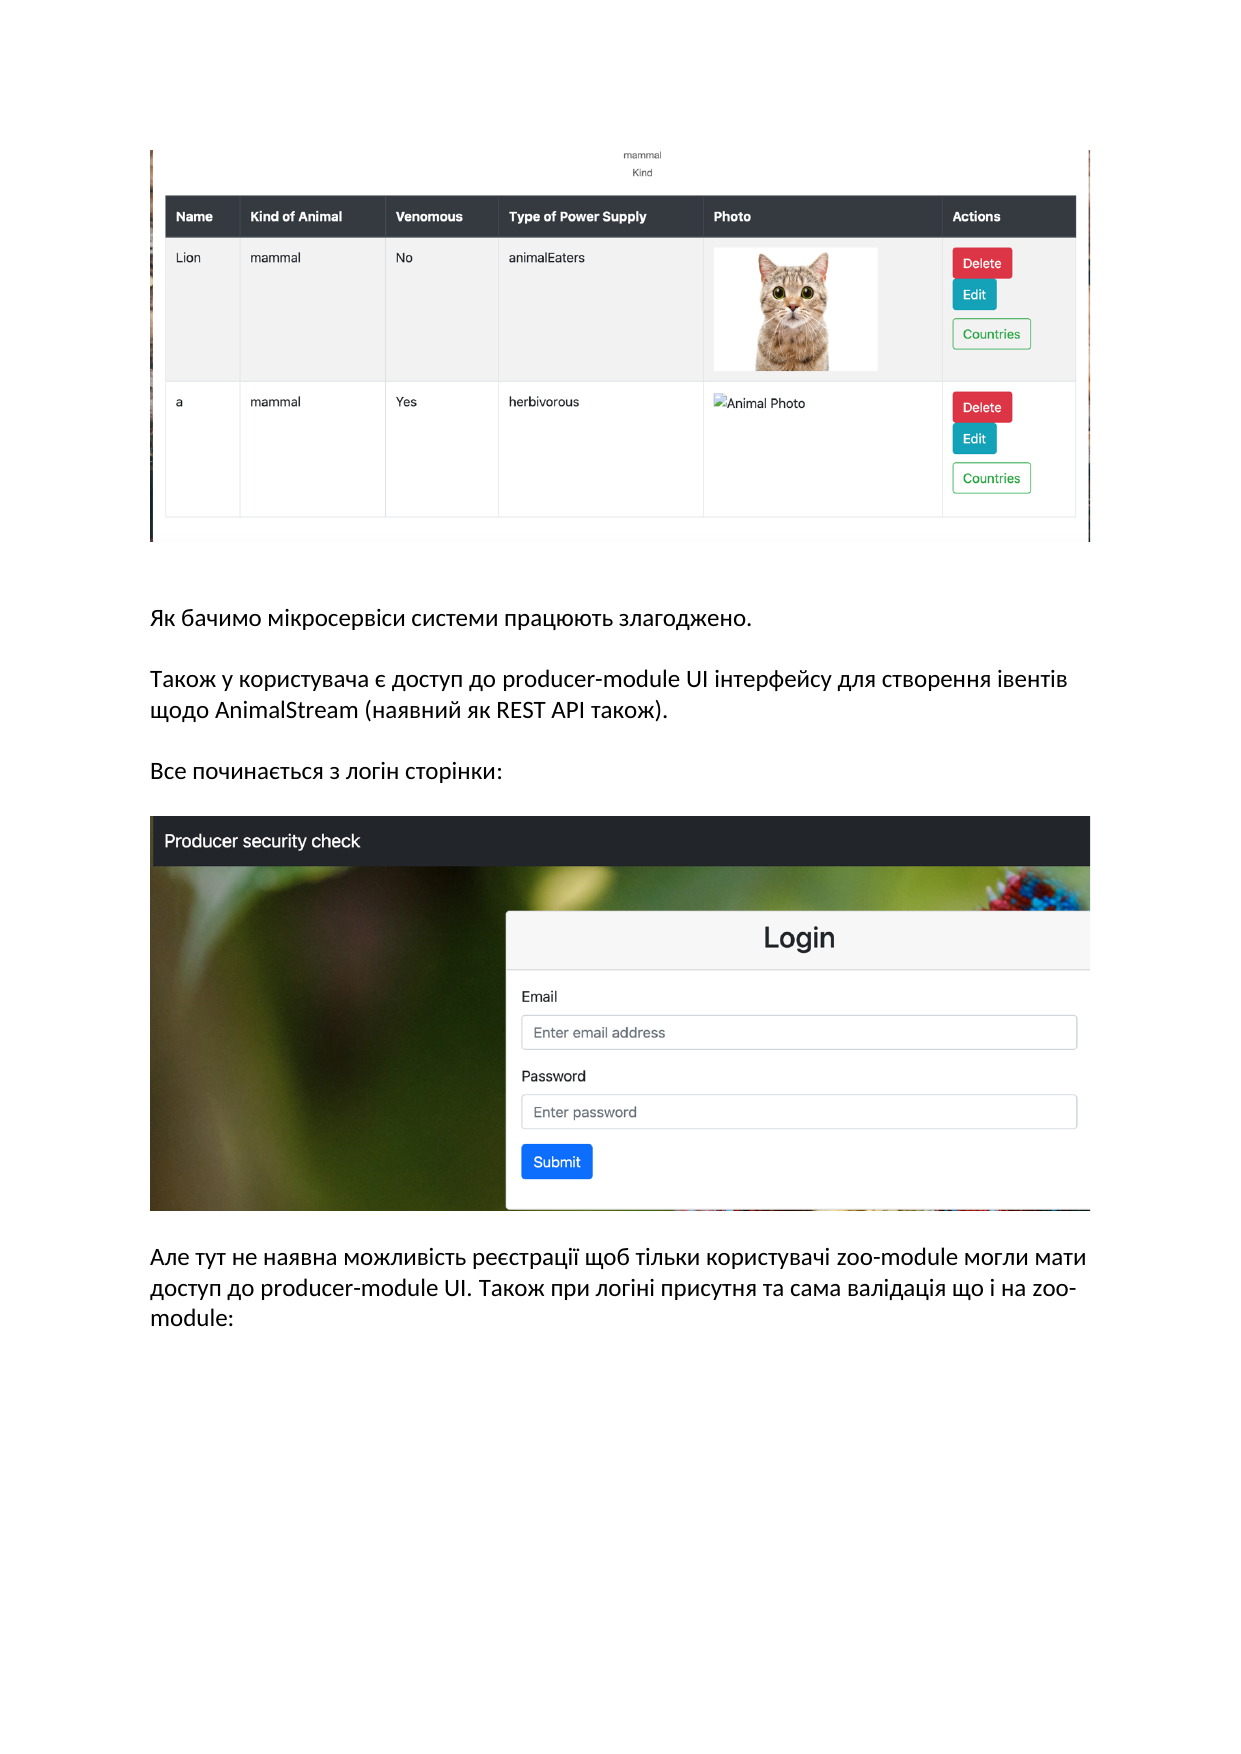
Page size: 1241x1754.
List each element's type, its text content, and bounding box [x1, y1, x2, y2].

text Все починається з логін сторінки: [150, 755, 1090, 786]
picture [150, 150, 1091, 542]
text Але тут не наявна можливість реєстрації щоб тільки користувачі zoo-module могли мати доступ до producer-module UI. Також при логіні присутня та сама валідація що і на zoo-module: [150, 1241, 1090, 1333]
text Як бачимо мікросервіси системи працюють злагоджено. [150, 602, 1090, 633]
text Також у користувача є доступ до producer-module UI інтерфейсу для створення івентів щодо AnimalStream (наявний як REST API також). [150, 663, 1090, 724]
picture [150, 816, 1091, 1211]
